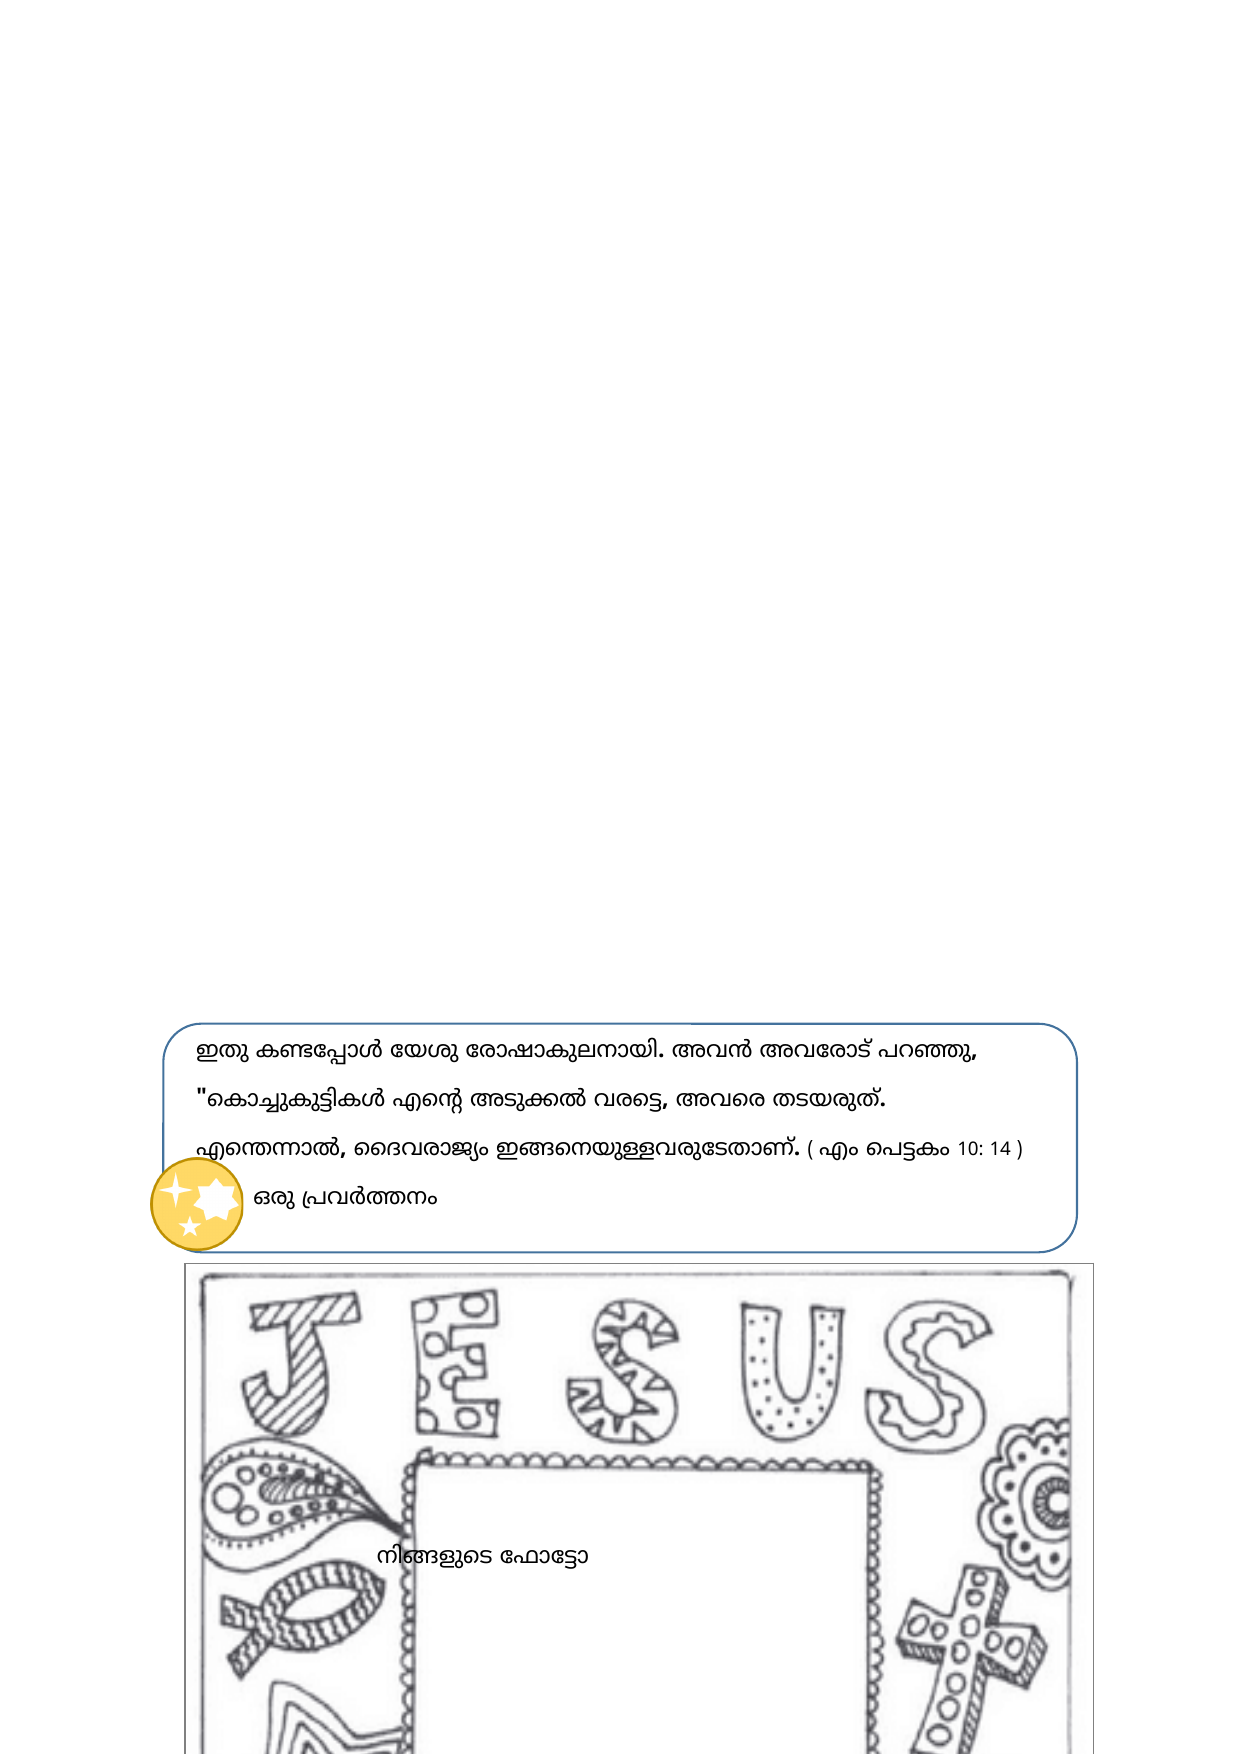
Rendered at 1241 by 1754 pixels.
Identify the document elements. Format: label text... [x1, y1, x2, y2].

picture [186, 1264, 1093, 1754]
text എന്തെന്നാൽ, ദൈവരാജ്യം ഇങ്ങനെയുള്ളവരുടേതാണ്. ( എം പെട്ടകം 10: 14 ) [150, 1134, 1090, 1164]
text "കൊച്ചുകുട്ടികൾ എന്റെ അടുക്കൽ വരട്ടെ, അവരെ തടയരുത്. [150, 1085, 1090, 1115]
picture [150, 1157, 244, 1251]
text നിങ്ങളുടെ ഫോട്ടോ [150, 1543, 1090, 1569]
text ഇതു കണ്ടപ്പോൾ യേശു രോഷാകുലനായി. അവൻ അവരോട് പറഞ്ഞു, [150, 1036, 1090, 1066]
text ഒരു പ്രവർത്തനം [244, 1183, 1090, 1210]
